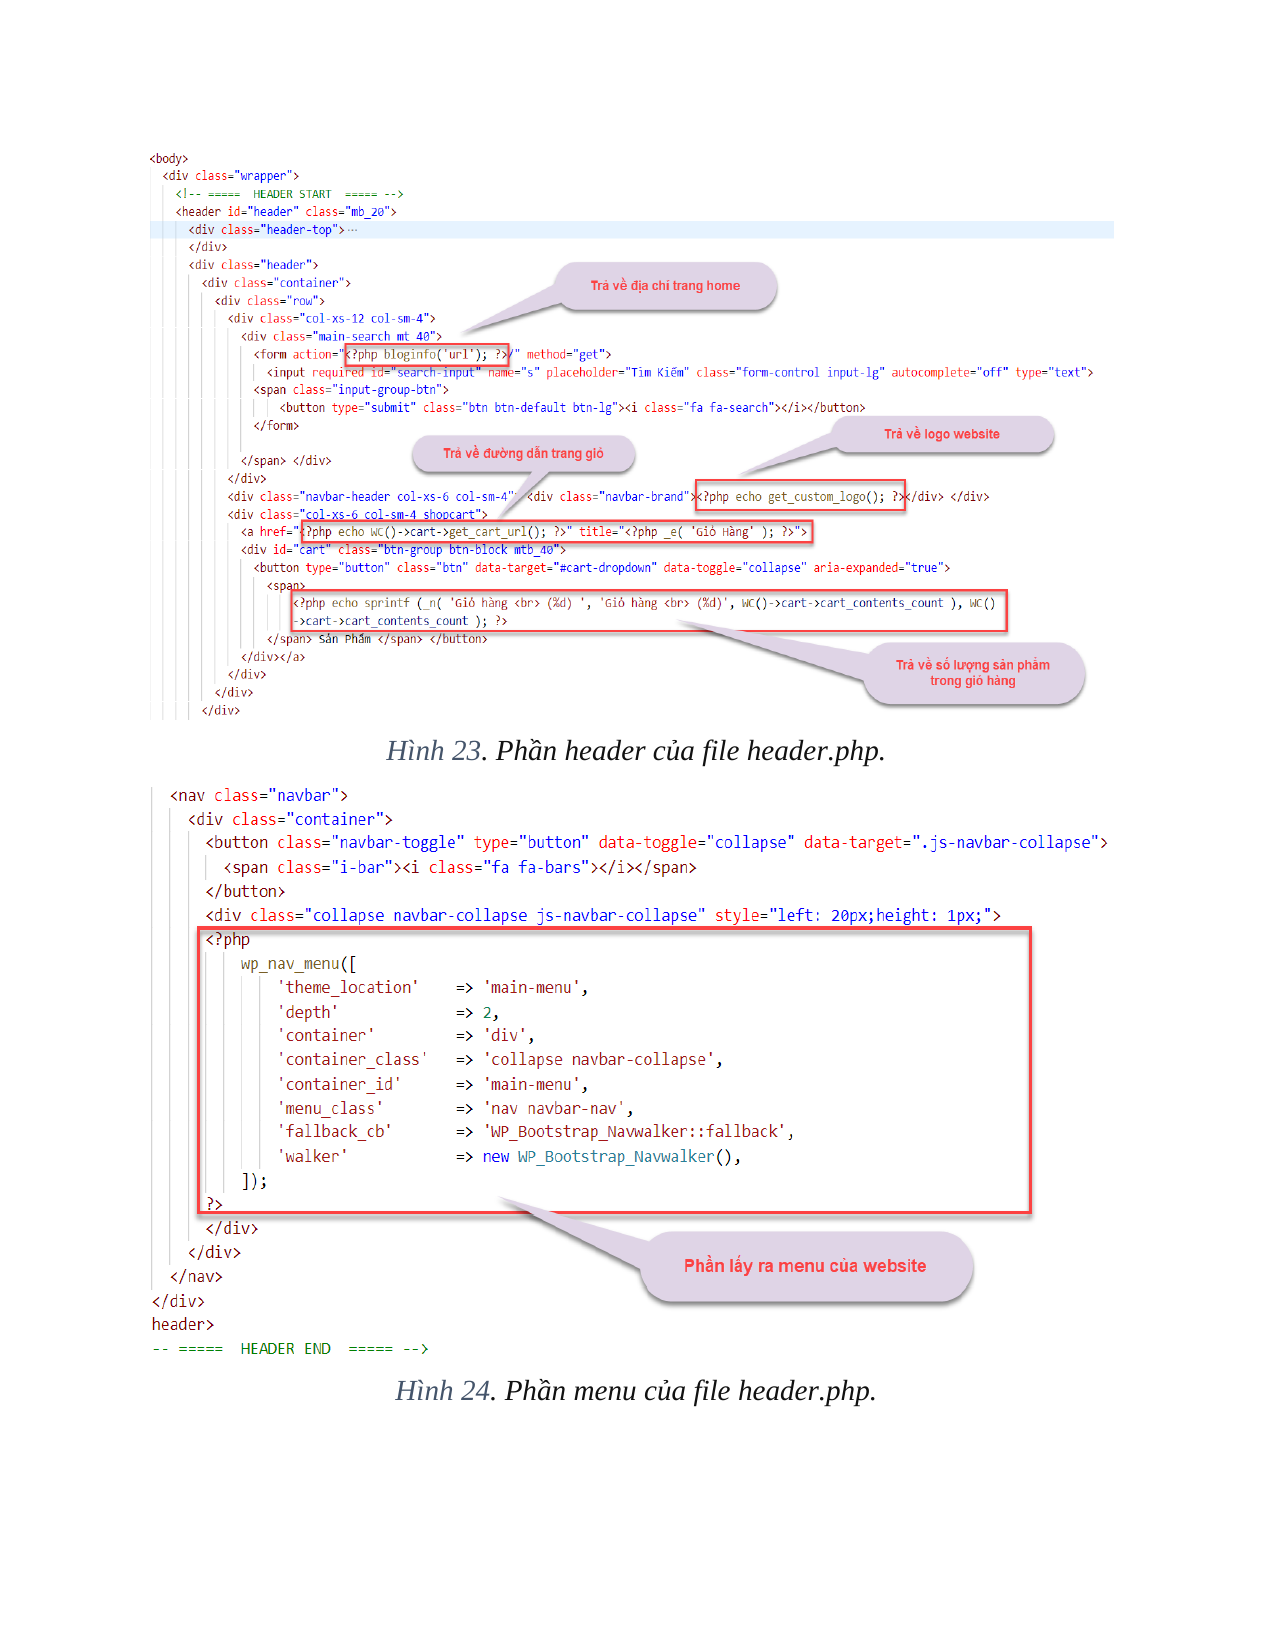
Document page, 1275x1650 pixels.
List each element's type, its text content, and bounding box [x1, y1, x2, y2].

picture [150, 787, 1158, 1359]
text Hình 24. Phần menu của file header.php. [150, 1373, 1125, 1406]
picture [150, 150, 1119, 720]
text Hình 23. Phần header của file header.php. [150, 733, 1125, 767]
